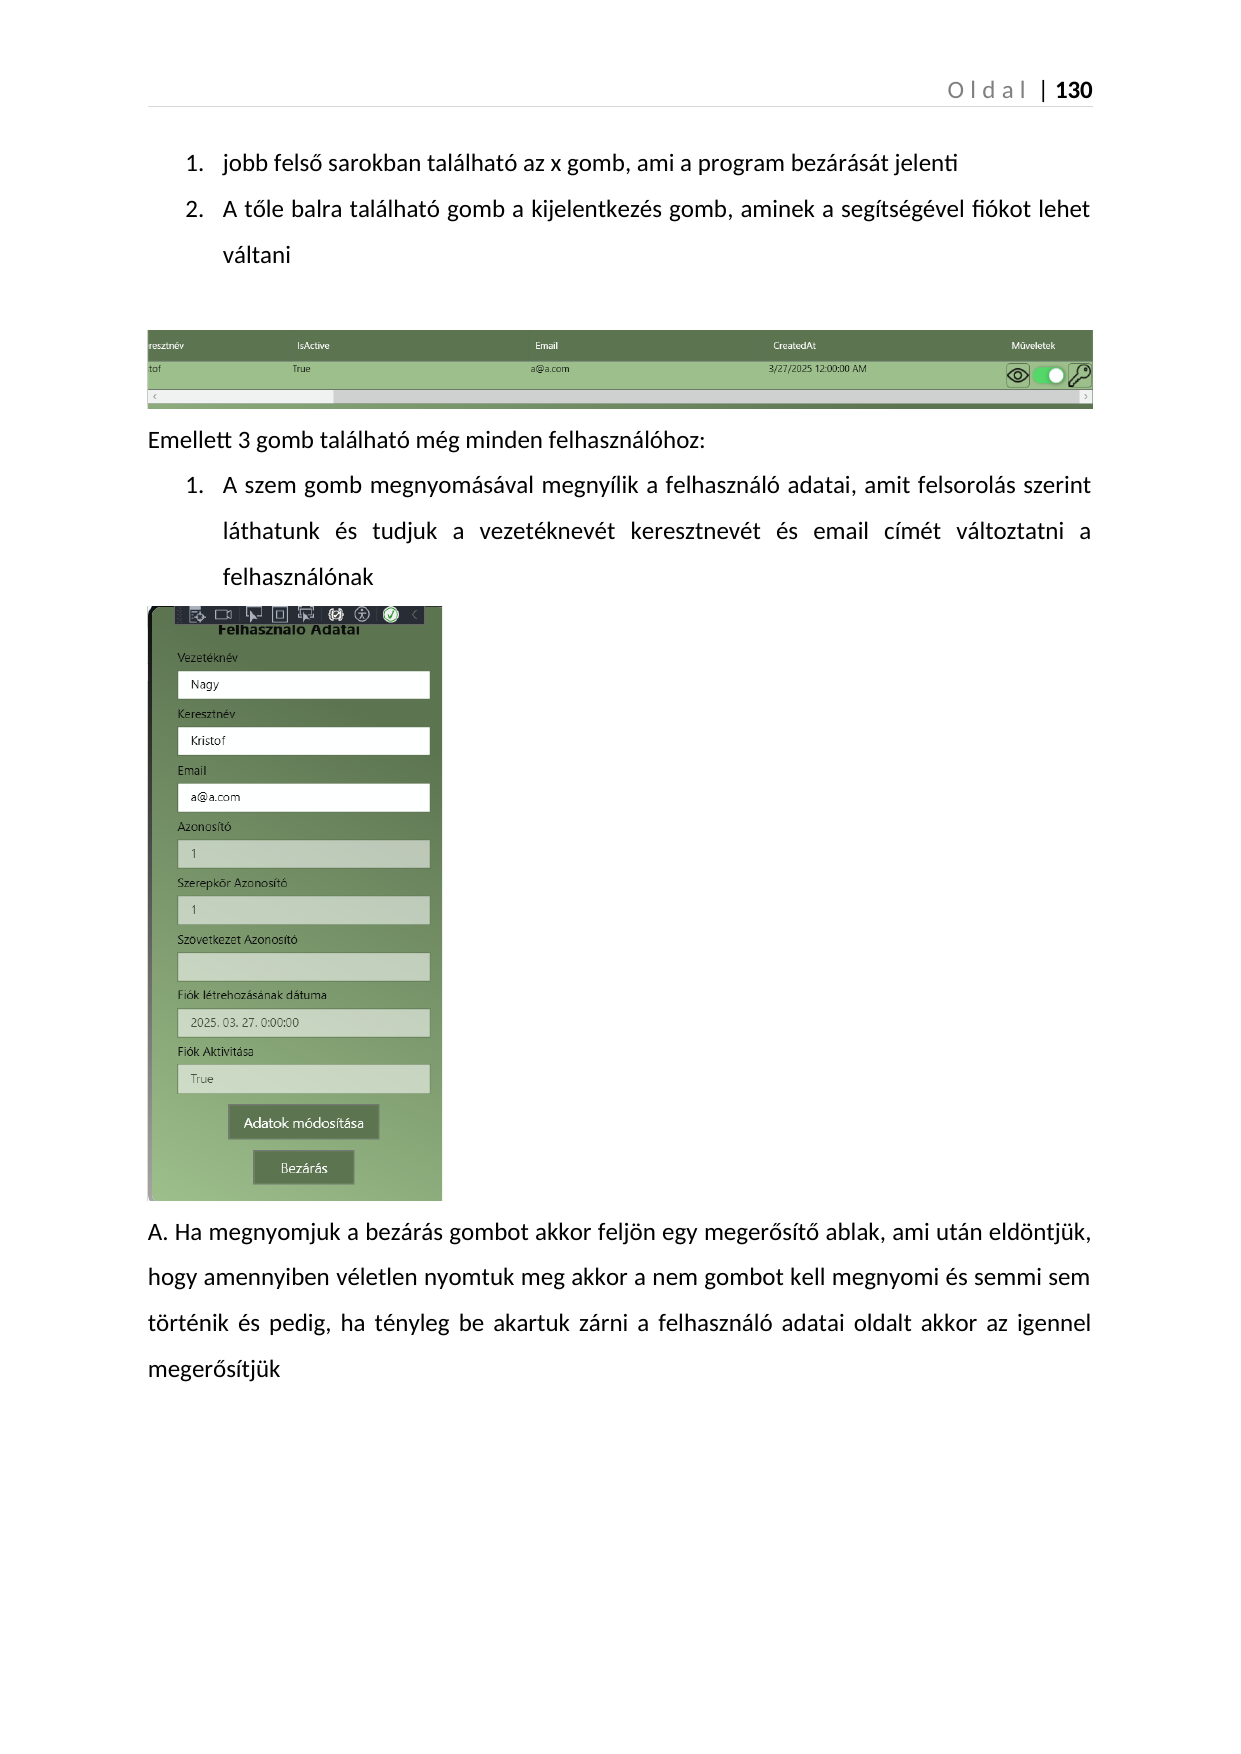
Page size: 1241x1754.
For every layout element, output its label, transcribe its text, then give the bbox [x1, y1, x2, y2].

text A. Ha megnyomjuk a bezárás gombot akkor feljön egy megerősítő ablak, ami után eldöntjük, hogy amennyiben véletlen nyomtuk meg akkor a nem gombot kell megnyomi és semmi sem történik és pedig, ha tényleg be akartuk zárni a felhasználó adatai oldalt akkor az igennel megerősítjük [148, 1216, 1093, 1383]
picture [147, 330, 1093, 409]
list A szem gomb megnyomásával megnyílik a felhasználó adatai, amit felsorolás szerint láthatunk és tudjuk a vezetéknevét keresztnevét és email címét változtatni a felhasználónak [185, 469, 1093, 592]
picture [147, 606, 443, 1201]
text Emellett 3 gomb található még minden felhasználóhoz: [148, 424, 1093, 454]
list jobb felső sarokban található az x gomb, ami a program bezárását jelenti [185, 148, 1093, 178]
list A tőle balra található gomb a kijelentkezés gomb, aminek a segítségével fiókot lehet váltani [185, 193, 1093, 269]
